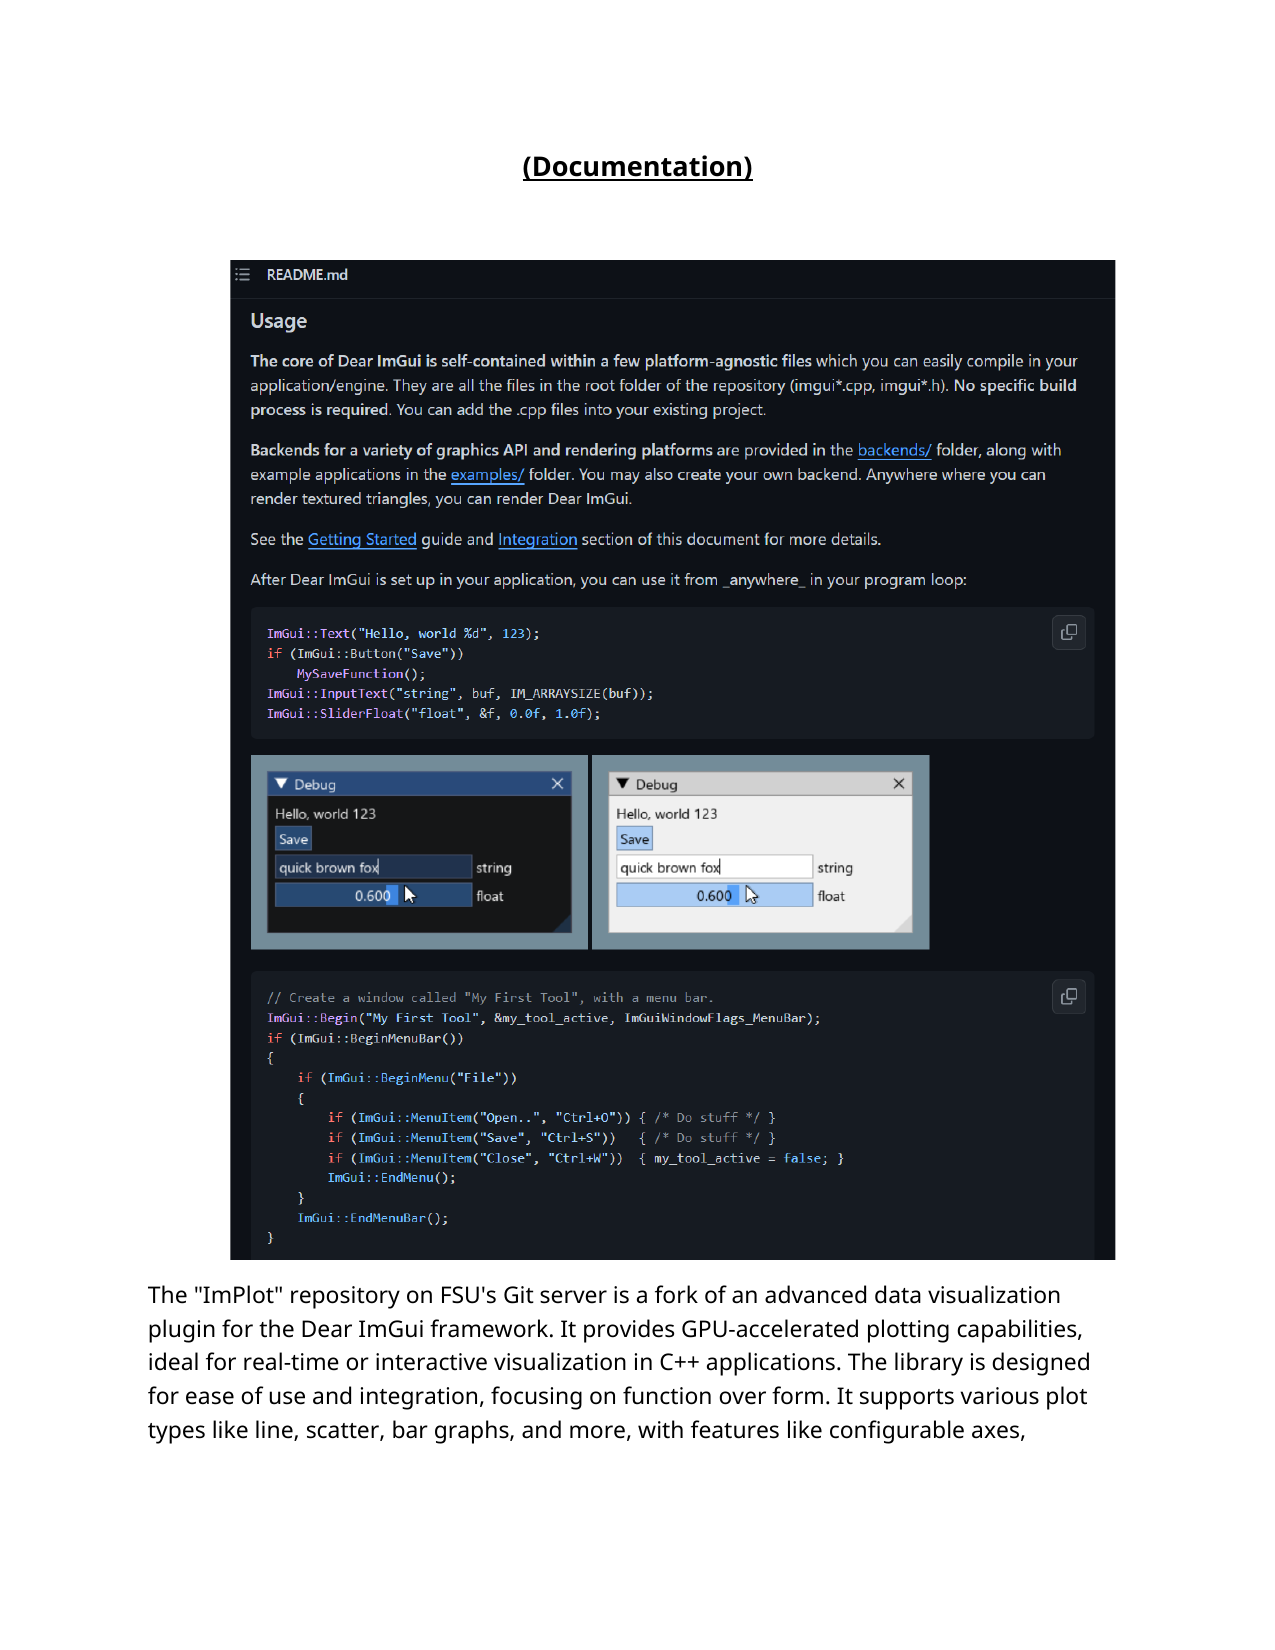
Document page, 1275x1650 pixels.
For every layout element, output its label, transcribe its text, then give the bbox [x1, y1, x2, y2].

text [148, 1279, 1127, 1445]
picture [230, 260, 1116, 1260]
text (Documentation) [148, 148, 1127, 184]
